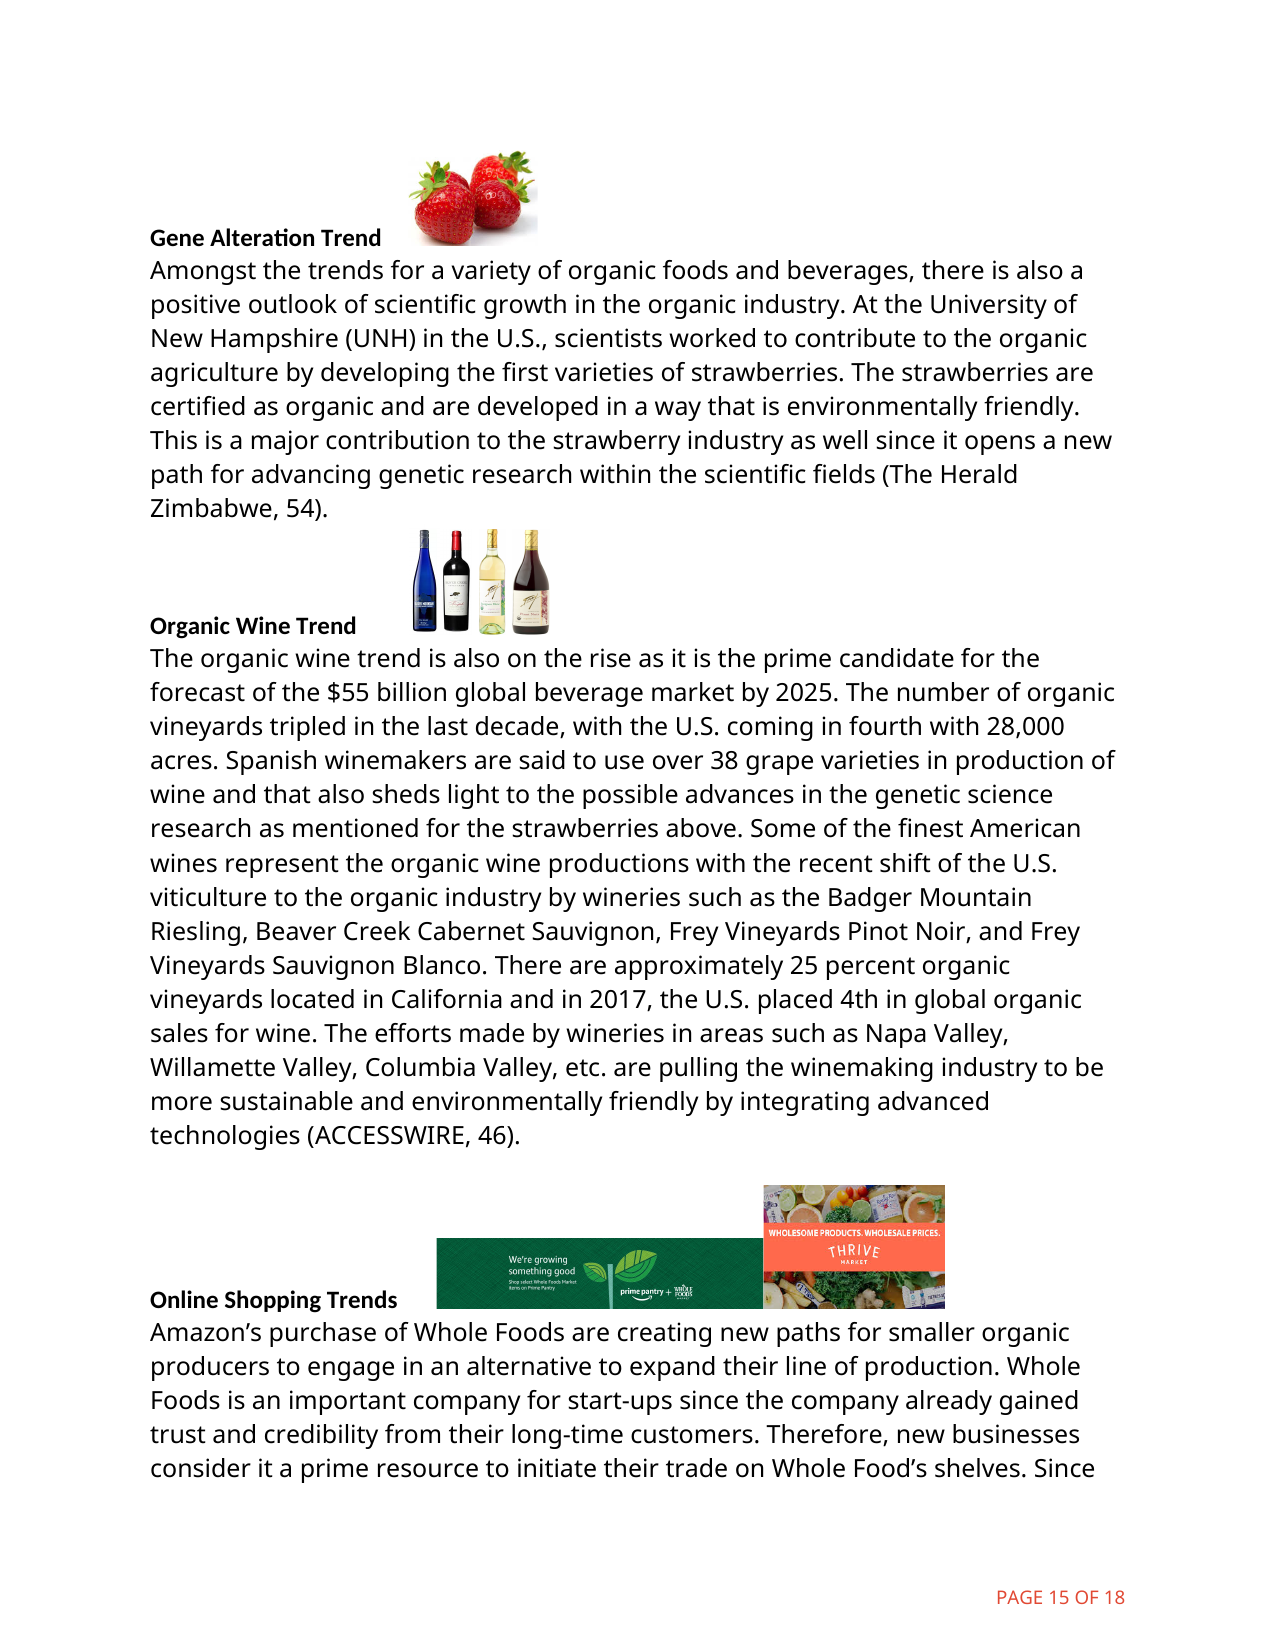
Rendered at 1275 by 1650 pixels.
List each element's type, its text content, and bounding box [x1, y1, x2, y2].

picture [408, 524, 472, 635]
picture [407, 150, 538, 246]
picture [436, 1185, 945, 1309]
text Amongst the trends for a variety of organic foods and beverages, there is also a positive outlook of scientific growth in the organic industry. At the University of New Hampshire (UNH) in the U.S., scientists worked to contribute to the organic agriculture by developing the first varieties of strawberries. The strawberries are certified as organic and are developed in a way that is environmentally friendly. This is a major contribution to the strawberry industry as well since it opens a new path for advancing genetic research within the scientific fields (The Herald Zimbabwe, 54). [150, 252, 1125, 525]
picture [512, 529, 550, 635]
picture [478, 529, 506, 635]
text Gene Alteration Trend [150, 150, 1125, 252]
text Organic Wine Trend [150, 525, 1125, 641]
text The organic wine trend is also on the rise as it is the prime candidate for the forecast of the $55 billion global beverage market by 2025. The number of organic vineyards tripled in the last decade, with the U.S. coming in fourth with 28,000 acres. Spanish winemakers are said to use over 38 grape varieties in production of wine and that also sheds light to the possible advances in the genetic science research as mentioned for the strawberries above. Some of the finest American wines represent the organic wine productions with the recent shift of the U.S. viticulture to the organic industry by wineries such as the Badger Mountain Riesling, Beaver Creek Cabernet Sauvignon, Frey Vineyards Pinot Noir, and Frey Vineyards Sauvignon Blanco. There are approximately 25 percent organic vineyards located in California and in 2017, the U.S. placed 4th in global organic sales for wine. The efforts made by wineries in areas such as Napa Valley, Willamette Valley, Columbia Valley, etc. are pulling the winemaking industry to be more sustainable and environmentally friendly by integrating advanced technologies (ACCESSWIRE, 46). [150, 641, 1125, 1152]
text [150, 1314, 1125, 1485]
